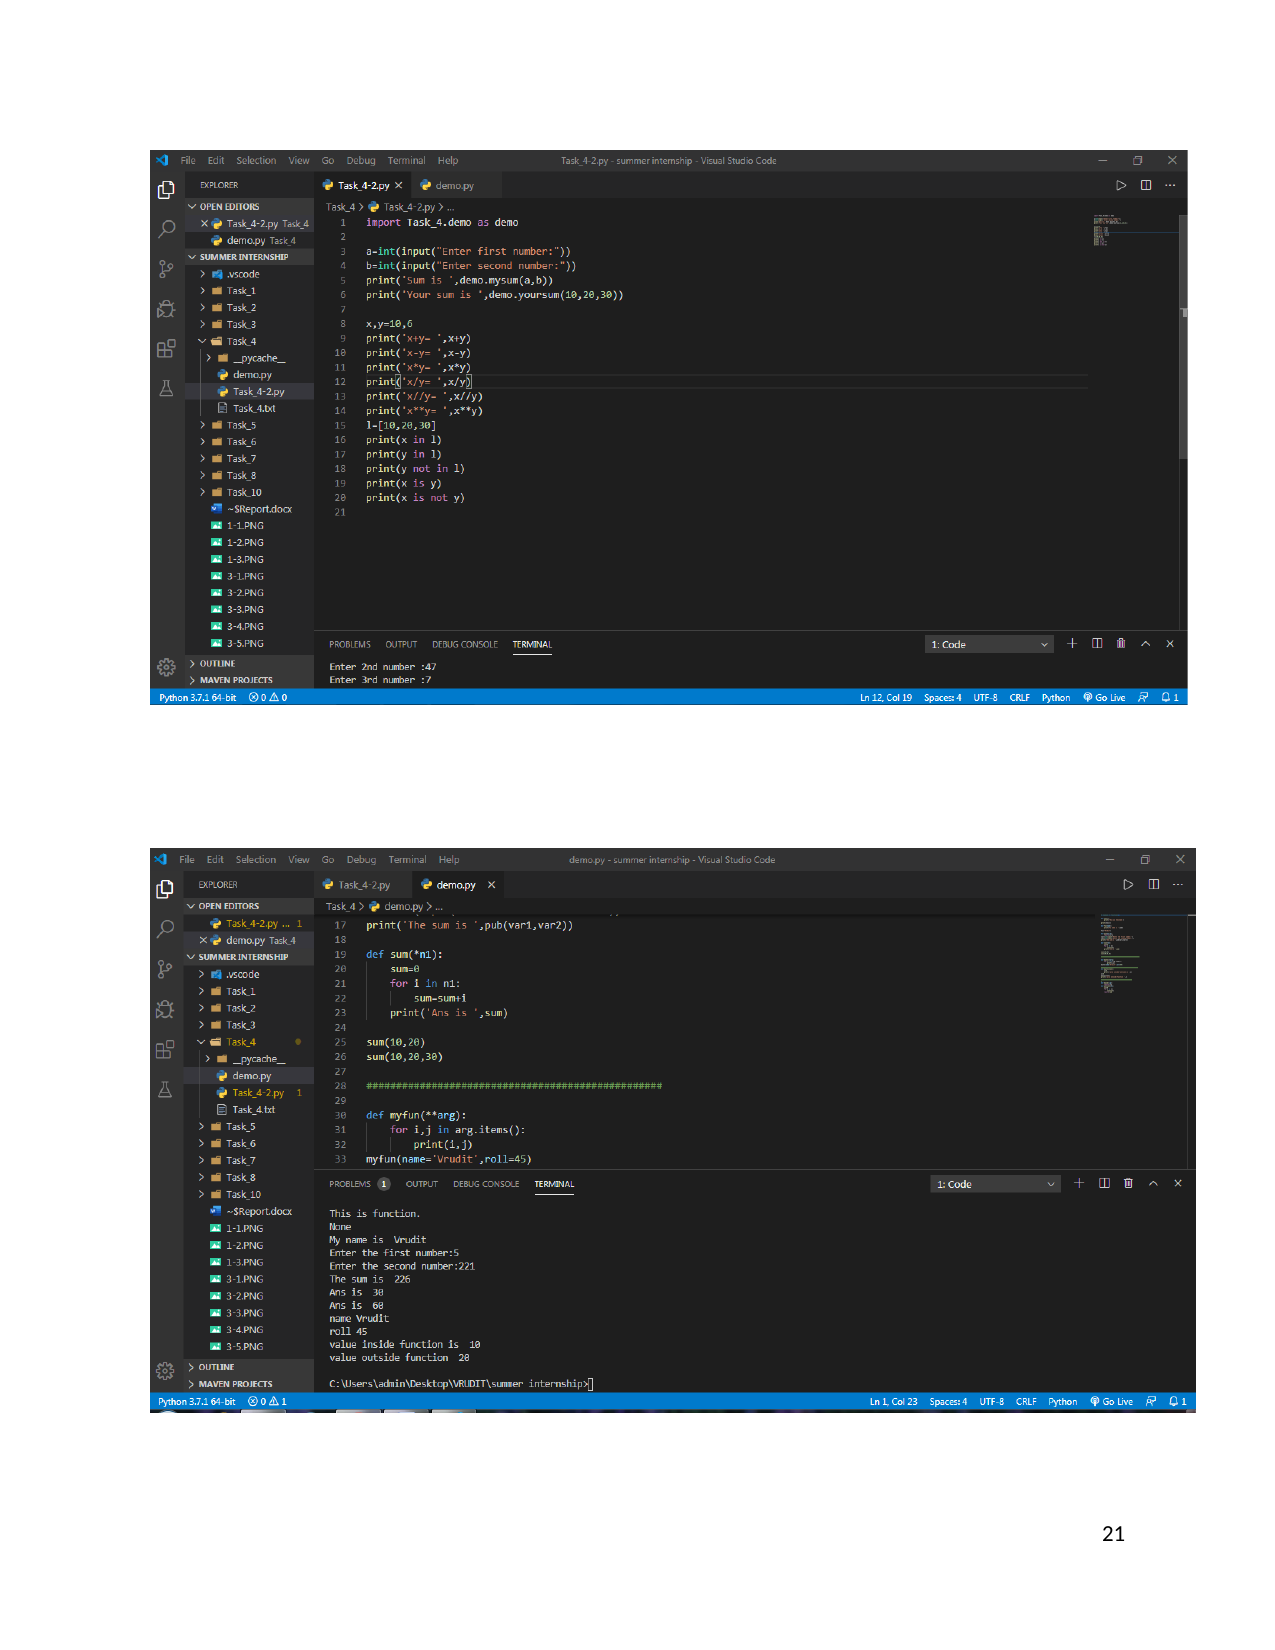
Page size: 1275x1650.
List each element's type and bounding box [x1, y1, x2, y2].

picture [150, 848, 1196, 1413]
picture [150, 150, 1188, 705]
